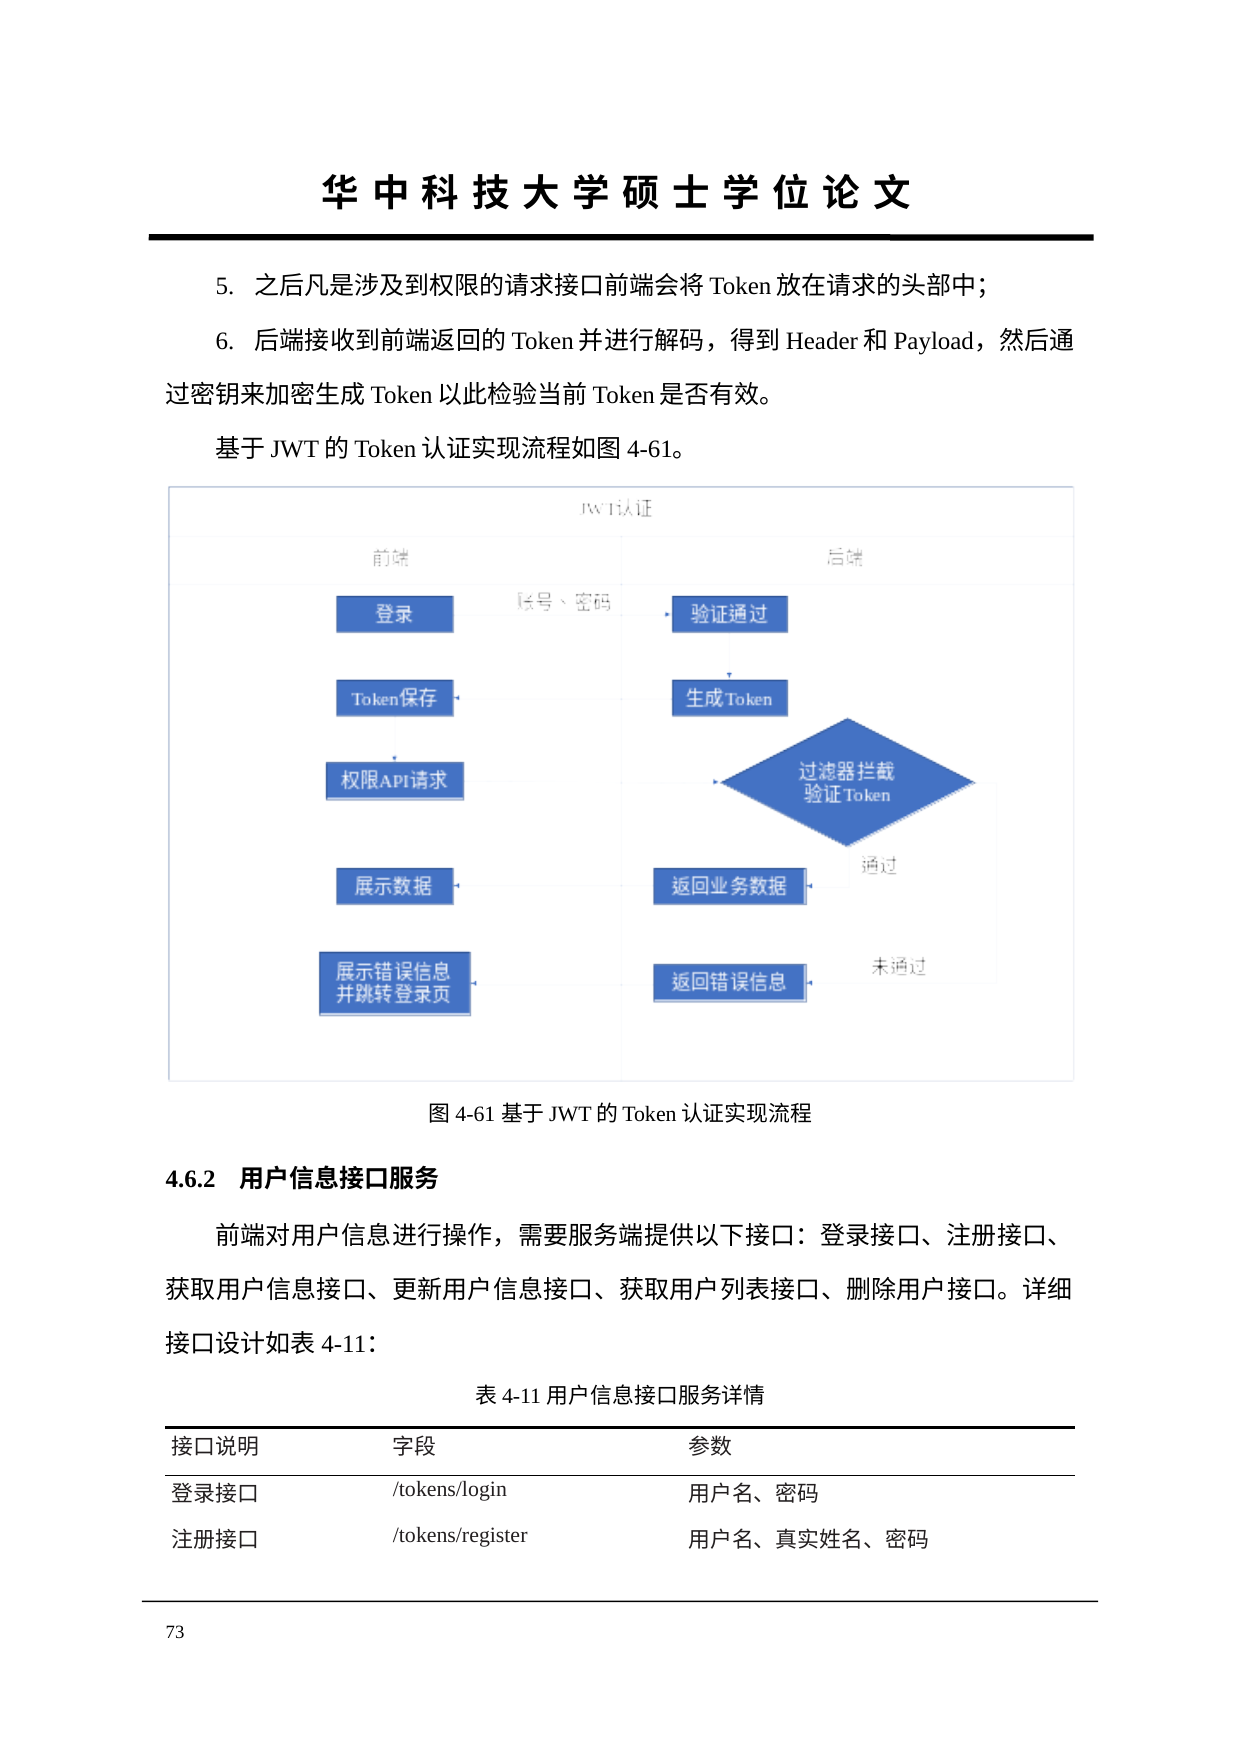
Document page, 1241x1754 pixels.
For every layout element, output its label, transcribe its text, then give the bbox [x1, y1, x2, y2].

table_header 字段 [387, 1429, 682, 1475]
table_header 接口说明 [165, 1429, 387, 1475]
list 后端接收到前端返回的Token并进行解码，得到Header和Payload，然后通过密钥来加密生成Token以此检验当前Token是否有效。 [165, 320, 1075, 411]
table_header 参数 [682, 1429, 1075, 1475]
table_cell 登录接口 [165, 1476, 387, 1522]
table_cell /tokens/register [387, 1522, 682, 1568]
table_cell 注册接口 [165, 1522, 387, 1568]
table_cell /tokens/login [387, 1476, 682, 1522]
list 之后凡是涉及到权限的请求接口前端会将Token放在请求的头部中； [165, 266, 1075, 302]
table_cell 用户名、密码 [682, 1476, 1075, 1522]
subtitle 用户信息接口服务 [165, 1158, 1075, 1194]
table_cell 用户名、真实姓名、密码 [682, 1522, 1075, 1568]
